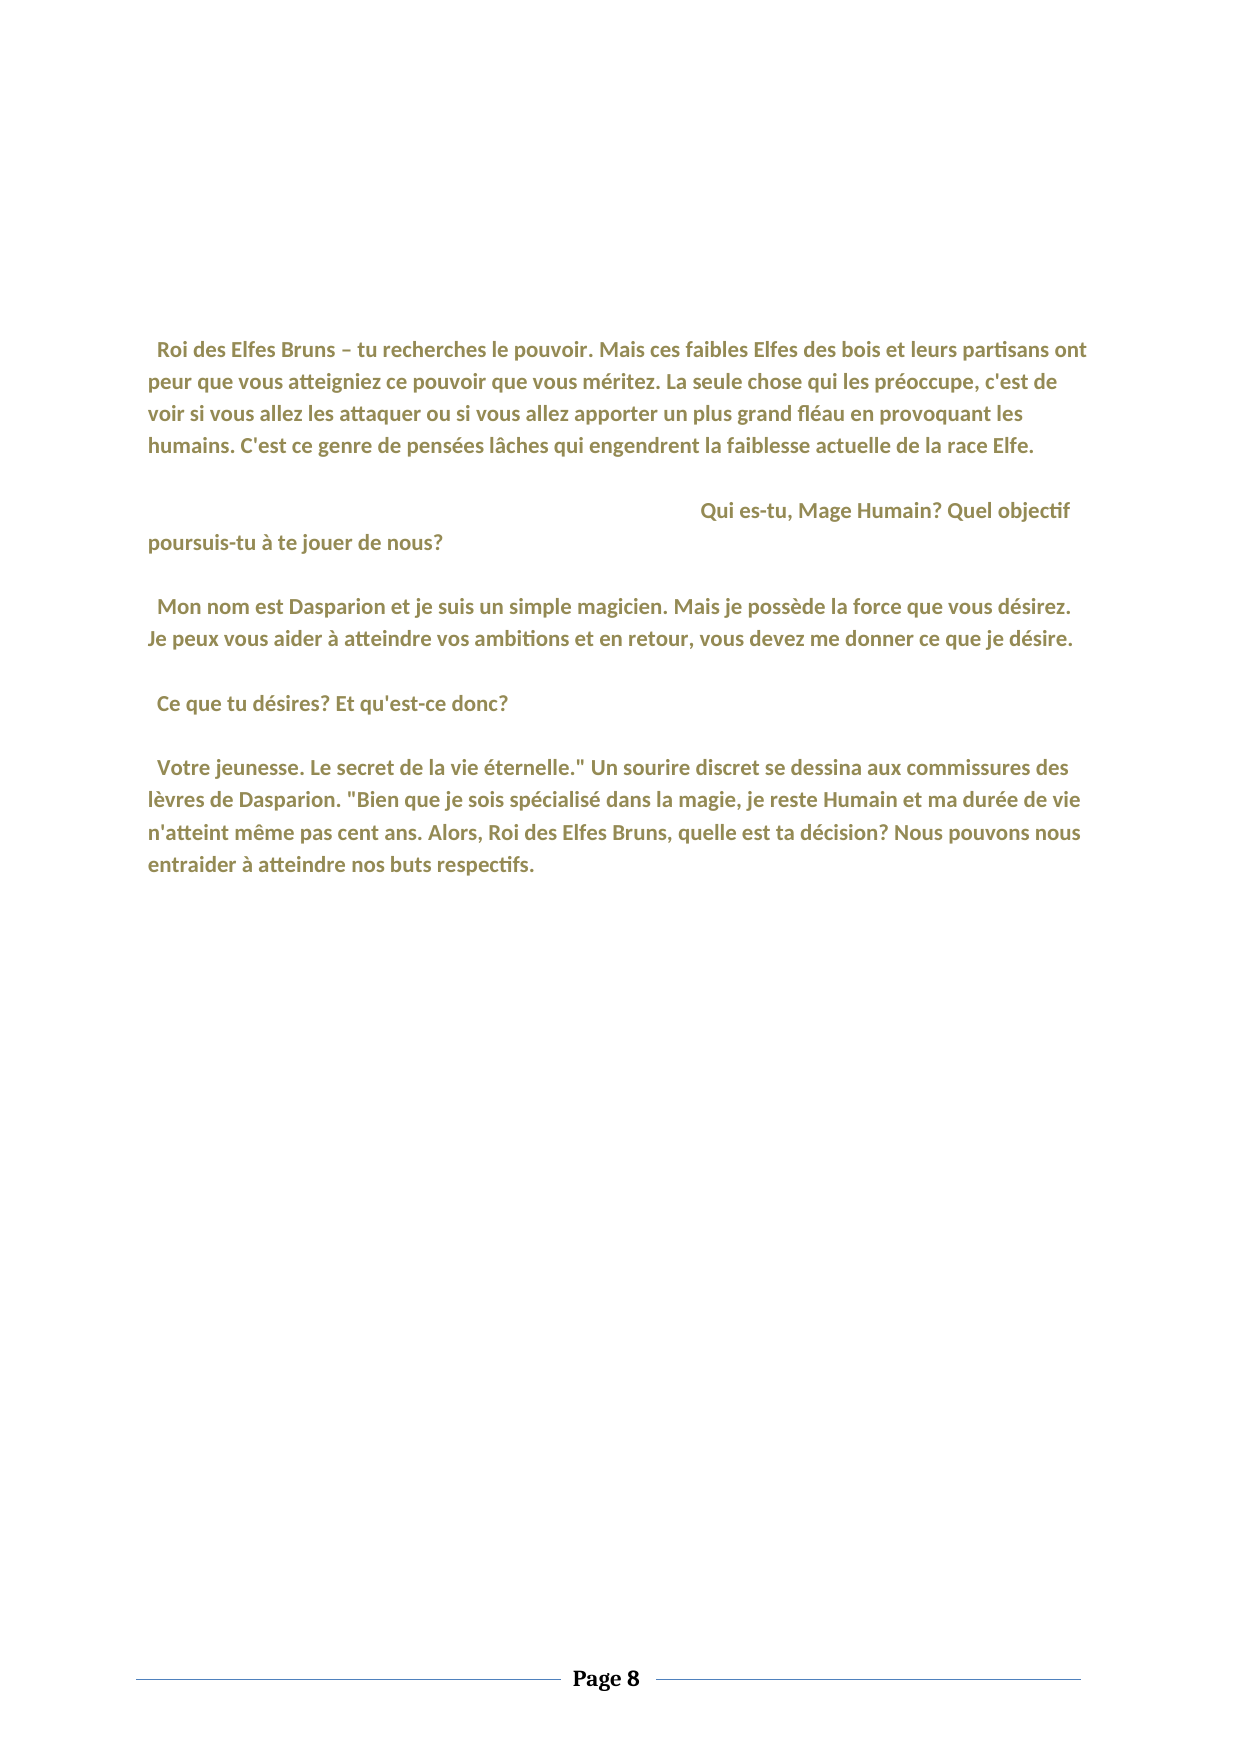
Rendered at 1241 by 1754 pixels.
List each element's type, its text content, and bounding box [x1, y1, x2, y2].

text Chapitre IV : Dasparion Parmi les Elfes Bruns, apparut un mage Humain qui, s'approchant de leur chef, parla en ces termes: "Roi des Elfes Bruns – tu recherches le pouvoir. Mais ces faibles Elfes des bois et leurs partisans ont peur que vous atteigniez ce pouvoir que vous méritez. La seule chose qui les préoccupe, c'est de voir si vous allez les attaquer ou si vous allez apporter un plus grand fléau en provoquant les humains. C'est ce genre de pensées lâches qui engendrent la faiblesse actuelle de la race Elfe." Le Seigneur des Elfes Bruns répondit avec circonspection: " Qui es-tu, Mage Humain? Quel objectif poursuis-tu à te jouer de nous?" "Mon nom est Dasparion et je suis un simple magicien. Mais je possède la force que vous désirez. Je peux vous aider à atteindre vos ambitions et en retour, vous devez me donner ce que je désire." "Ce que tu désires? Et qu'est-ce donc?" "Votre jeunesse. Le secret de la vie éternelle." Un sourire discret se dessina aux commissures des lèvres de Dasparion. "Bien que je sois spécialisé dans la magie, je reste Humain et ma durée de vie n'atteint même pas cent ans. Alors, Roi des Elfes Bruns, quelle est ta décision? Nous pouvons nous entraider à atteindre nos buts respectifs." Séduit par les pouvoirs de la magie noire que possédait Dasparion, les Elfes Bruns acceptèrent sa proposition et apprirent les arts ténébreux sous sa tutelle. Dasparion, en retour, acquis la connaissance de l'immortalité et quitta les bois satisfait. Apprenant ces évènements, les Elfes bannirent les Elfes Bruns qui avaient abandonné la foi d'Einhasad pour adopter celle de Gran Kain. Une lutte s'ensuivit parmi les Elfes. Les Elfes Bruns, agissant selon le complot de Dasparion, usèrent d'un sort mortel qui annihila les Elfes des Bois. Mais ces derniers, dans un souffle mourant, lancèrent une malédiction sur les Elfes Bruns. La malédiction pourrit les bois des Elfes Bruns et les rendant mortelle avec une espérance de vie d'environs 3000 ans. Ils devinrent une race des Ténèbres. Par la suite, ils furent connus sous le nom d'Elfes Noirs. [148, 201, 1093, 1232]
